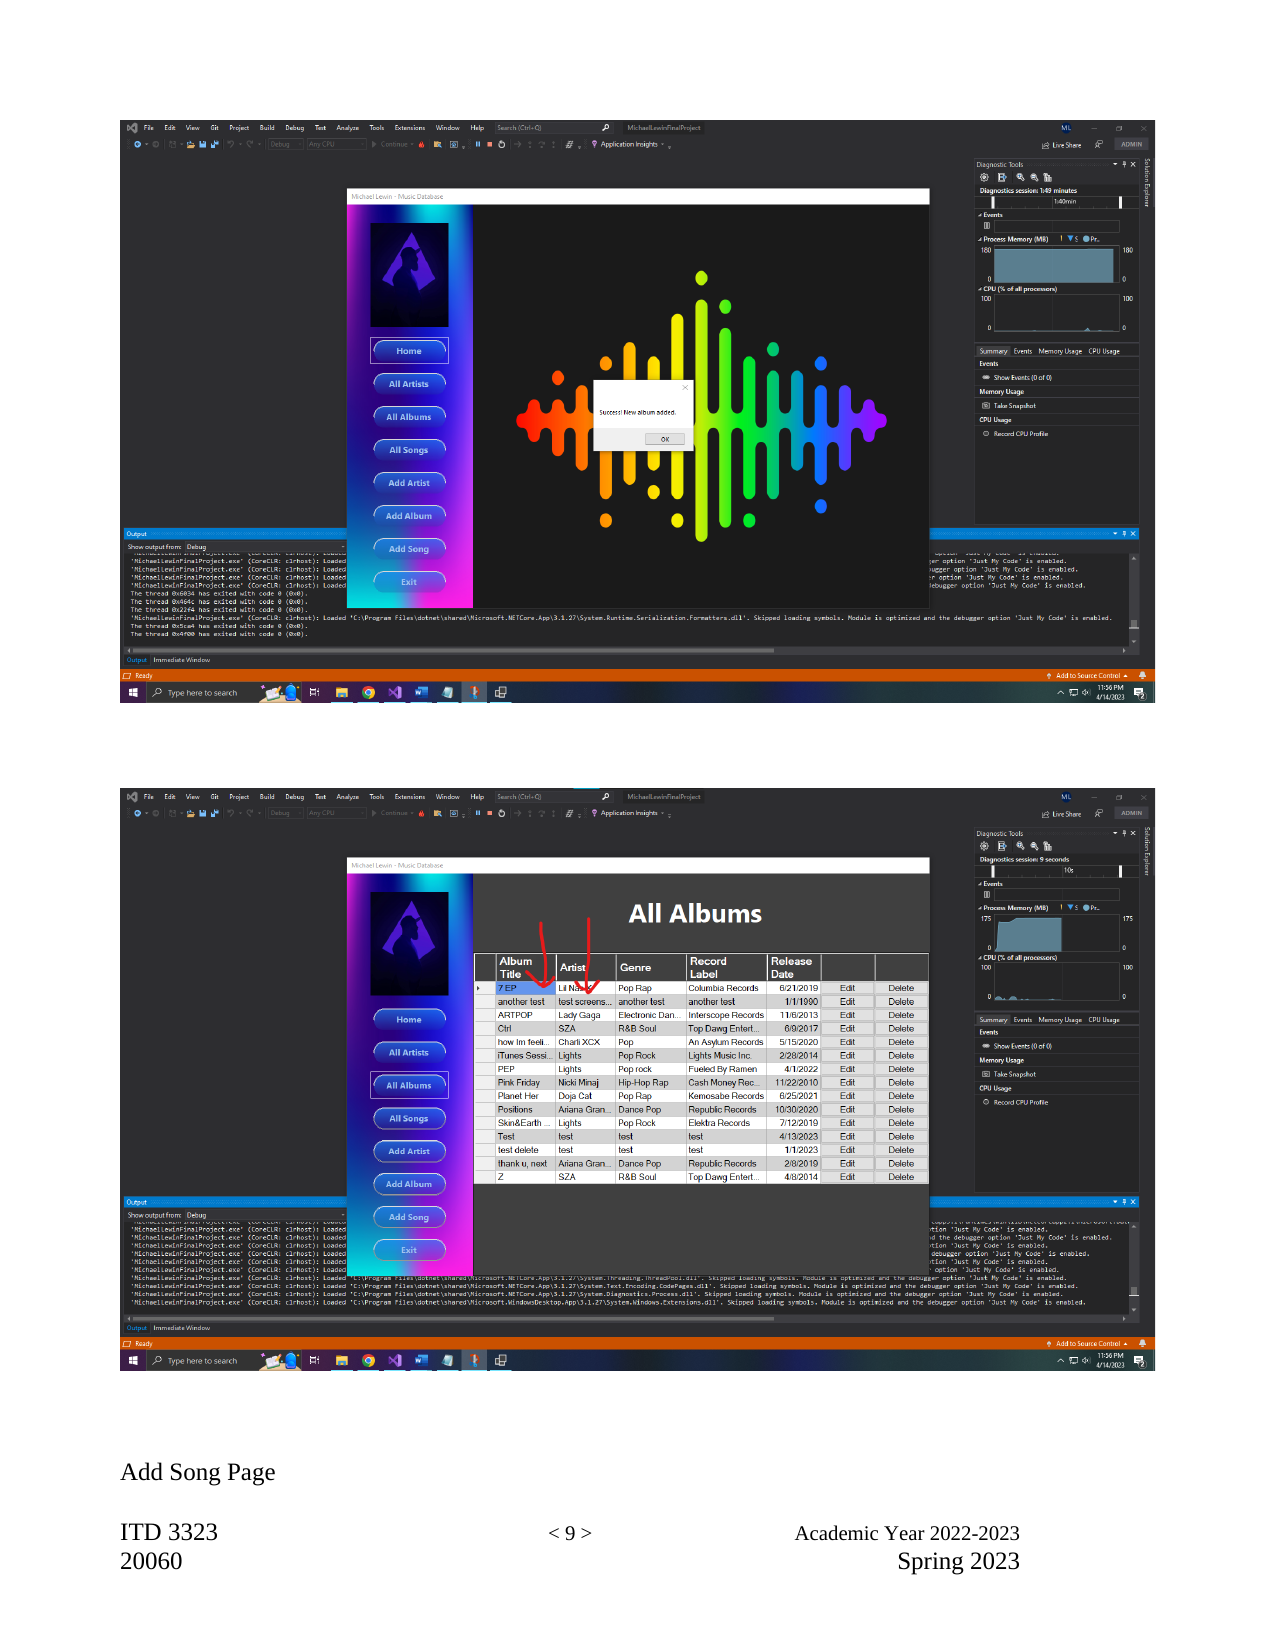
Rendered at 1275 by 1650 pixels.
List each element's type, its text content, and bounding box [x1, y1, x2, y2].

picture [120, 120, 1155, 703]
text Add Song Page [120, 1457, 1155, 1486]
picture [120, 788, 1155, 1371]
